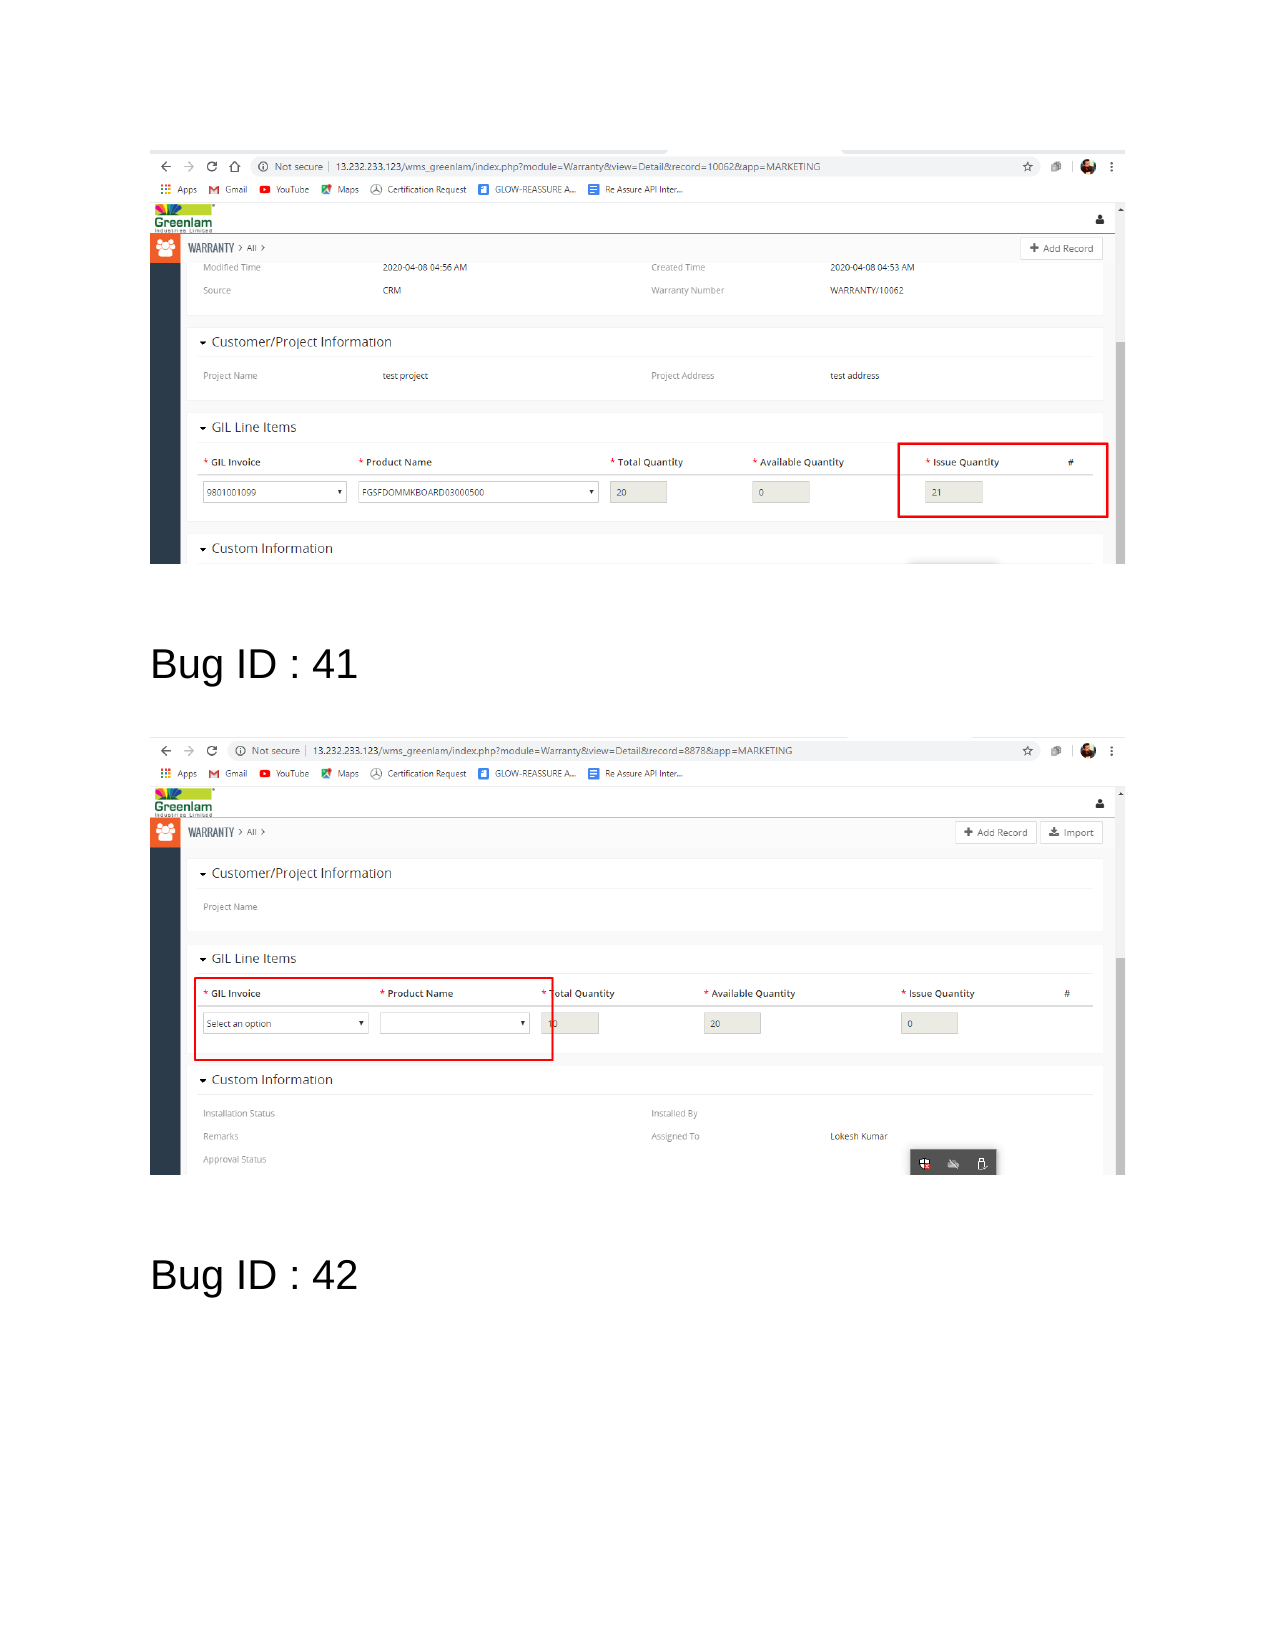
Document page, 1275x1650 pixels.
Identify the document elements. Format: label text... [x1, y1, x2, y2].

subtitle Bug ID : 41 [150, 639, 1125, 687]
picture [150, 737, 1125, 1175]
picture [150, 150, 1125, 564]
subtitle Bug ID : 42 [150, 1250, 1125, 1298]
